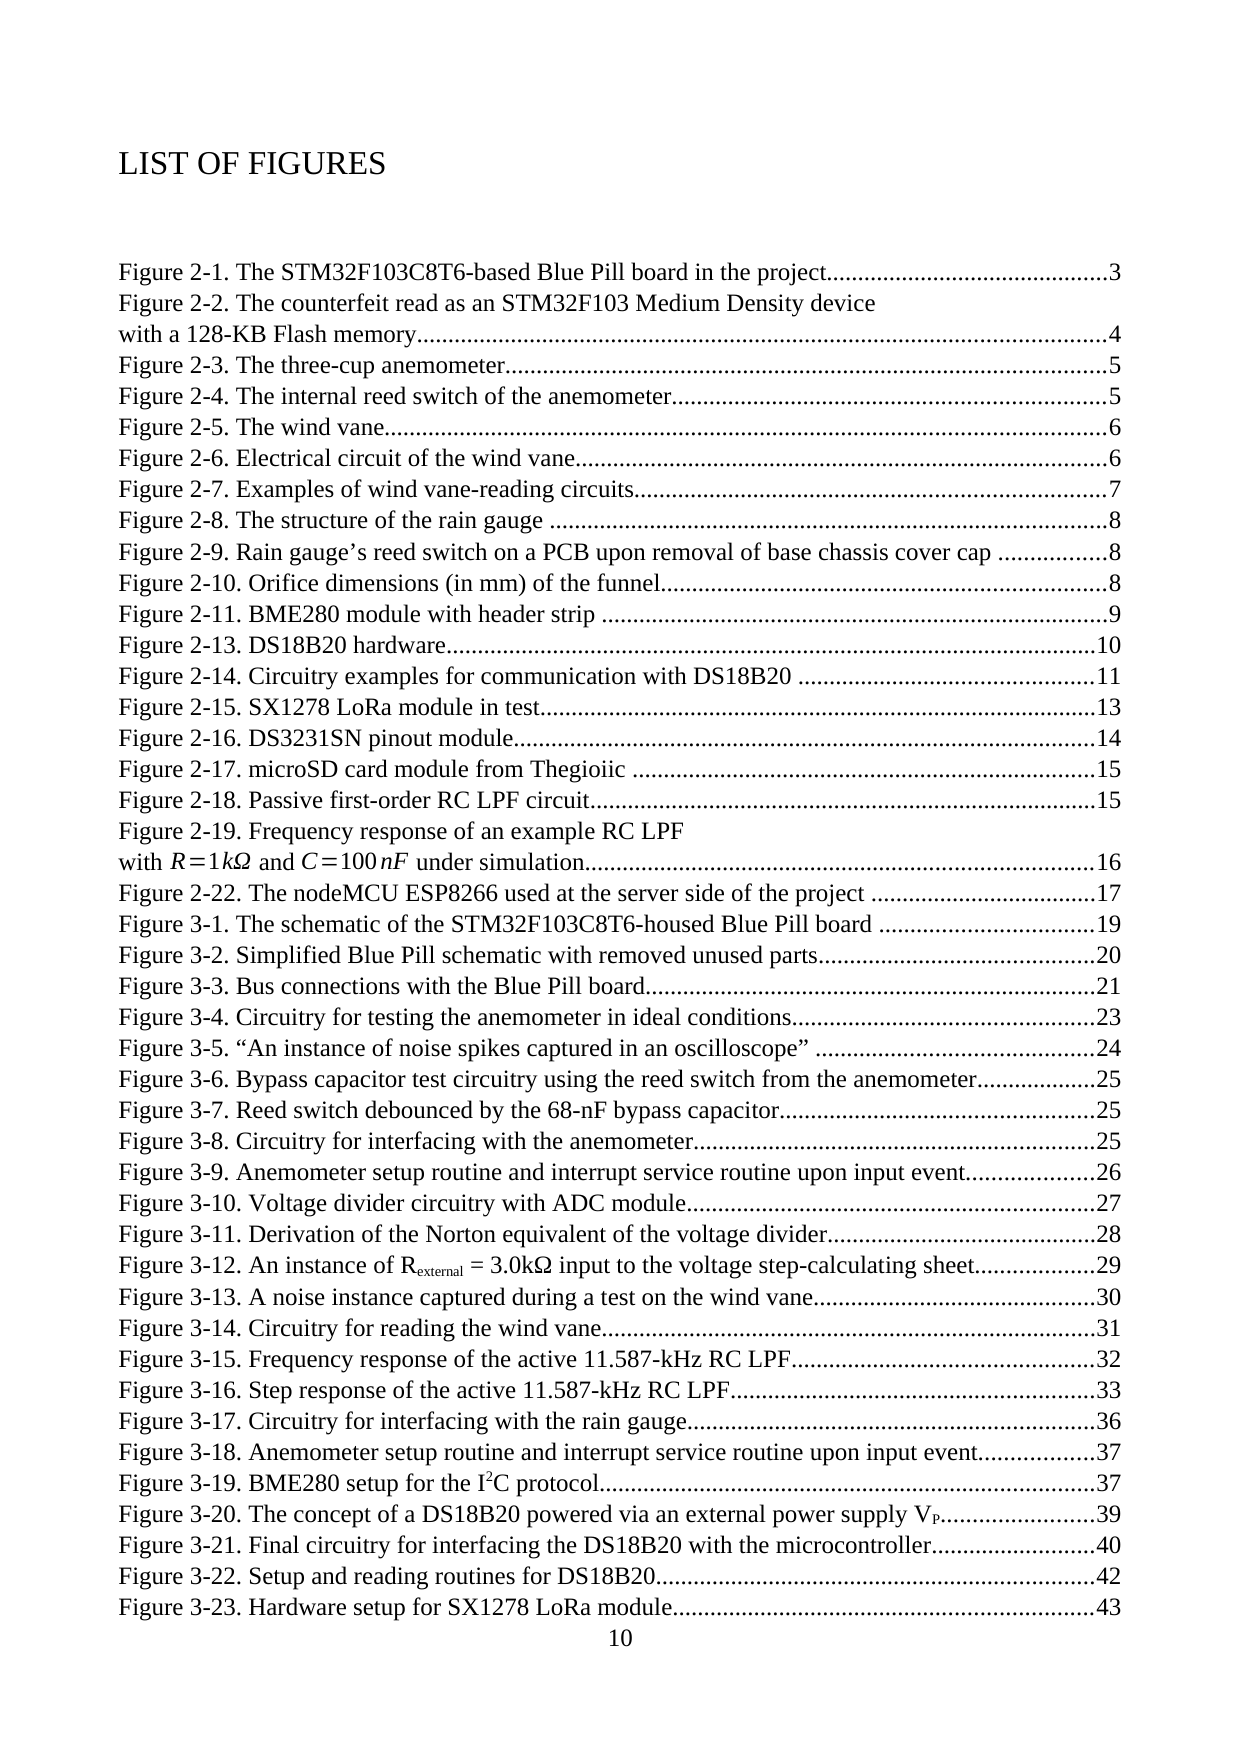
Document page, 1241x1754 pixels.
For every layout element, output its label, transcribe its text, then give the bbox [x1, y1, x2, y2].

text Figure 2-2. The counterfeit read as an STM32F103 Medium Density device with a 128-KB Flash memory 4 [118, 288, 1122, 348]
text Figure 3-17. Circuitry for interfacing with the rain gauge 36 [118, 1406, 1122, 1434]
text Figure 3-10. Voltage divider circuitry with ADC module 27 [118, 1188, 1122, 1217]
text Figure 3-20. The concept of a DS18B20 powered via an external power supply VP 39 [118, 1499, 1122, 1528]
text Figure 3-22. Setup and reading routines for DS18B20 42 [118, 1561, 1122, 1590]
text Figure 2-17. microSD card module from Thegioiic 15 [118, 754, 1122, 783]
text Figure 3-7. Reed switch debounced by the 68-nF bypass capacitor 25 [118, 1095, 1122, 1124]
text Figure 2-14. Circuitry examples for communication with DS18B20 11 [118, 661, 1122, 689]
text Figure 3-13. A noise instance captured during a test on the wind vane 30 [118, 1282, 1122, 1310]
text Figure 3-16. Step response of the active 11.587-kHz RC LPF 33 [118, 1375, 1122, 1403]
text Figure 2-9. Rain gauge’s reed switch on a PCB upon removal of base chassis cover cap 8 [118, 537, 1122, 565]
text Figure 2-13. DS18B20 hardware 10 [118, 630, 1122, 658]
text Figure 3-15. Frequency response of the active 11.587-kHz RC LPF 32 [118, 1344, 1122, 1372]
text Figure 2-15. SX1278 LoRa module in test 13 [118, 692, 1122, 721]
text Figure 3-23. Hardware setup for SX1278 LoRa module 43 [118, 1592, 1122, 1621]
text Figure 2-10. Orifice dimensions (in mm) of the funnel 8 [118, 568, 1122, 596]
text Figure 3-9. Anemometer setup routine and interrupt service routine upon input event 26 [118, 1157, 1122, 1186]
text Figure 2-5. The wind vane 6 [118, 412, 1122, 441]
text Figure 3-8. Circuitry for interfacing with the anemometer 25 [118, 1126, 1122, 1155]
text Figure 3-6. Bypass capacitor test circuitry using the reed switch from the anemometer 25 [118, 1064, 1122, 1093]
text Figure 2-1. The STM32F103C8T6-based Blue Pill board in the project 3 [118, 257, 1122, 286]
text Figure 3-19. BME280 setup for the I2C protocol 37 [118, 1468, 1122, 1497]
text Figure 2-6. Electrical circuit of the wind vane 6 [118, 443, 1122, 472]
text Figure 2-18. Passive first-order RC LPF circuit 15 [118, 785, 1122, 814]
text Figure 2-19. Frequency response of an example RC LPF with and under simulation 16 [118, 816, 1122, 876]
text Figure 2-7. Examples of wind vane-reading circuits 7 [118, 474, 1122, 503]
text Figure 2-11. BME280 module with header strip 9 [118, 599, 1122, 627]
subtitle LIST OF FIGURES [118, 143, 1122, 181]
text Figure 2-22. The nodeMCU ESP8266 used at the server side of the project 17 [118, 878, 1122, 907]
text Figure 3-1. The schematic of the STM32F103C8T6-housed Blue Pill board 19 [118, 909, 1122, 938]
text Figure 3-5. “An instance of noise spikes captured in an oscilloscope” 24 [118, 1033, 1122, 1062]
text Figure 3-4. Circuitry for testing the anemometer in ideal conditions 23 [118, 1002, 1122, 1031]
text Figure 2-3. The three-cup anemometer 5 [118, 350, 1122, 379]
text Figure 3-14. Circuitry for reading the wind vane 31 [118, 1313, 1122, 1341]
text Figure 3-11. Derivation of the Norton equivalent of the voltage divider 28 [118, 1219, 1122, 1248]
text Figure 3-21. Final circuitry for interfacing the DS18B20 with the microcontroller 40 [118, 1530, 1122, 1559]
text Figure 3-18. Anemometer setup routine and interrupt service routine upon input event 37 [118, 1437, 1122, 1466]
text Figure 3-12. An instance of Rexternal = 3.0kΩ input to the voltage step-calculating sheet 29 [118, 1251, 1122, 1279]
text Figure 3-2. Simplified Blue Pill schematic with removed unused parts 20 [118, 940, 1122, 969]
text Figure 2-8. The structure of the rain gauge 8 [118, 506, 1122, 534]
text Figure 2-4. The internal reed switch of the anemometer 5 [118, 381, 1122, 410]
text Figure 2-16. DS3231SN pinout module 14 [118, 723, 1122, 752]
text Figure 3-3. Bus connections with the Blue Pill board 21 [118, 971, 1122, 1000]
